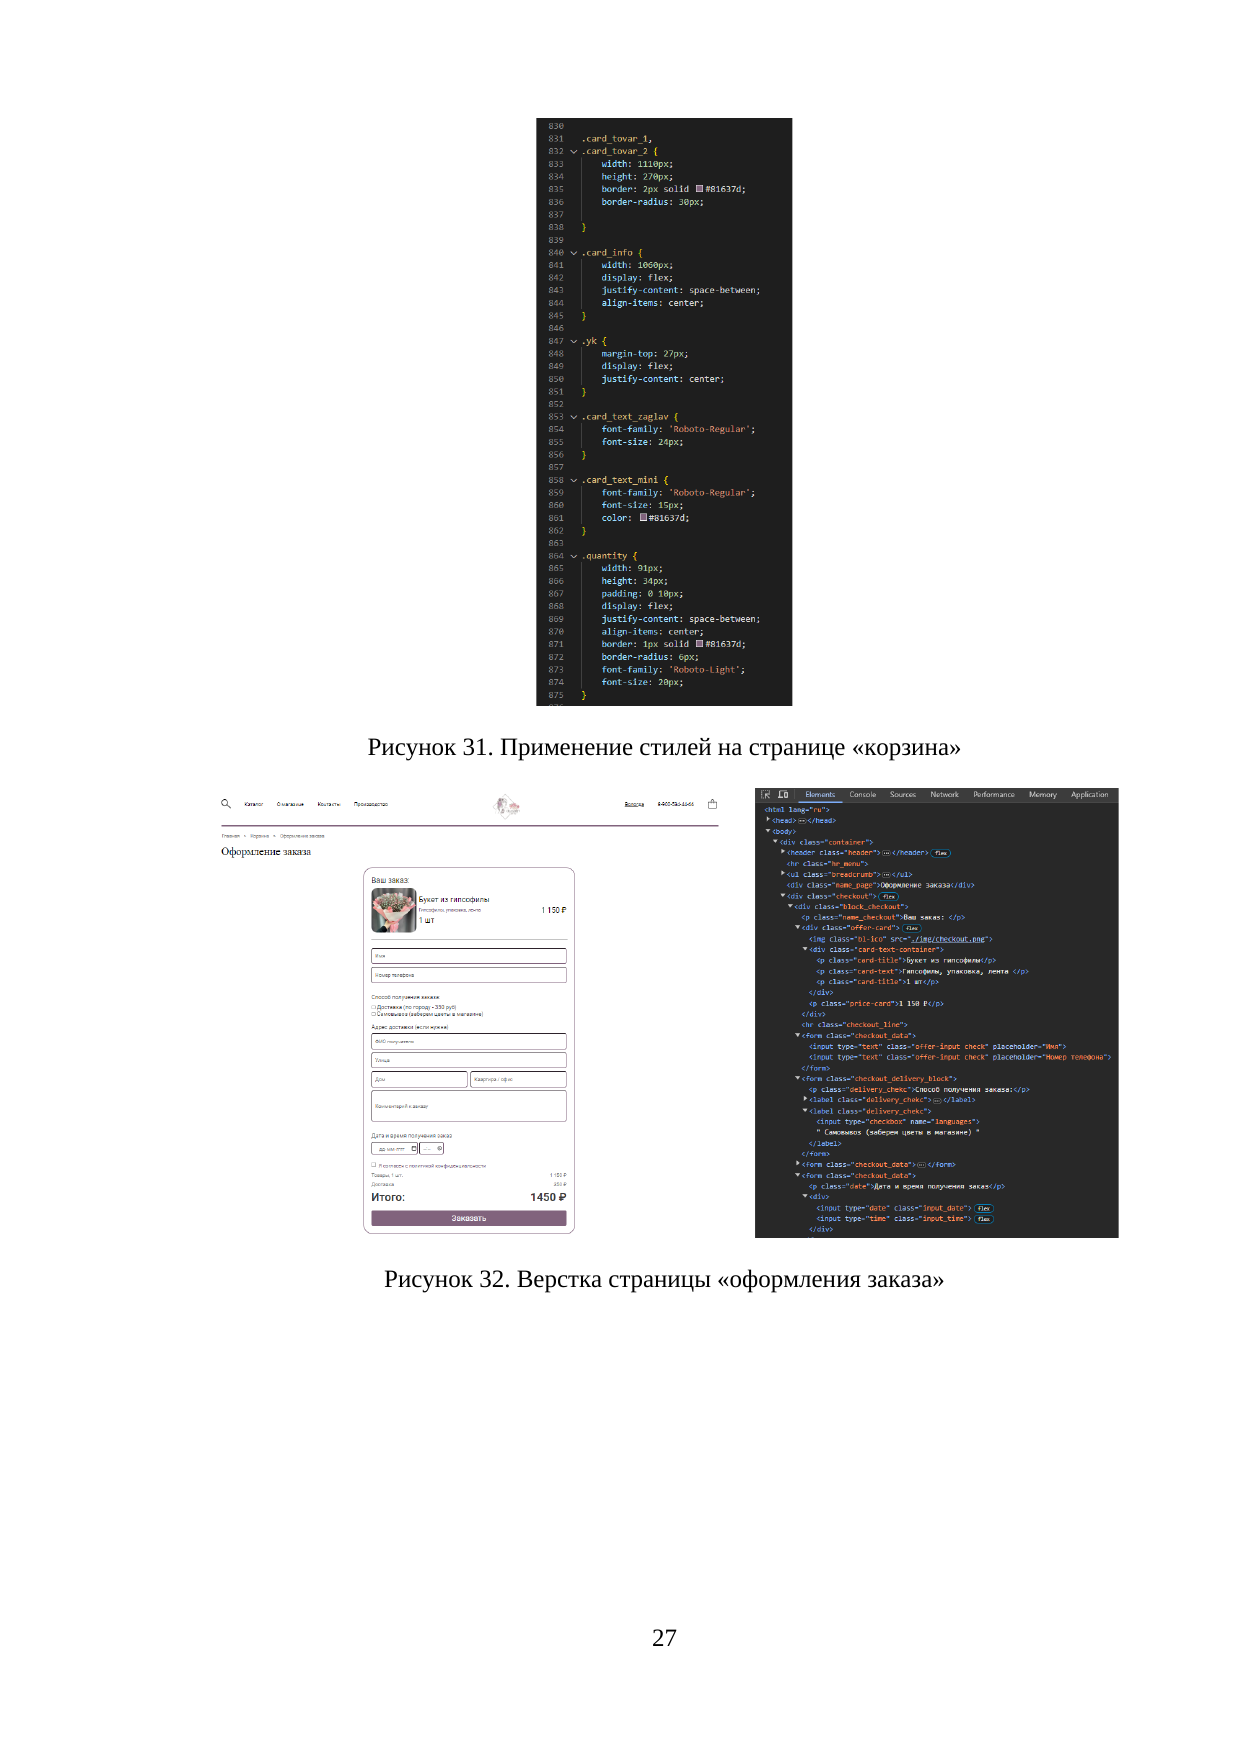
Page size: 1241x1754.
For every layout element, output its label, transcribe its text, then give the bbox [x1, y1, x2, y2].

picture [210, 788, 1119, 1238]
text Рисунок 32. Верстка страницы «оформления заказа» [177, 1264, 1152, 1293]
picture [536, 118, 793, 706]
text Рисунок 31. Применение стилей на странице «корзина» [177, 732, 1152, 761]
